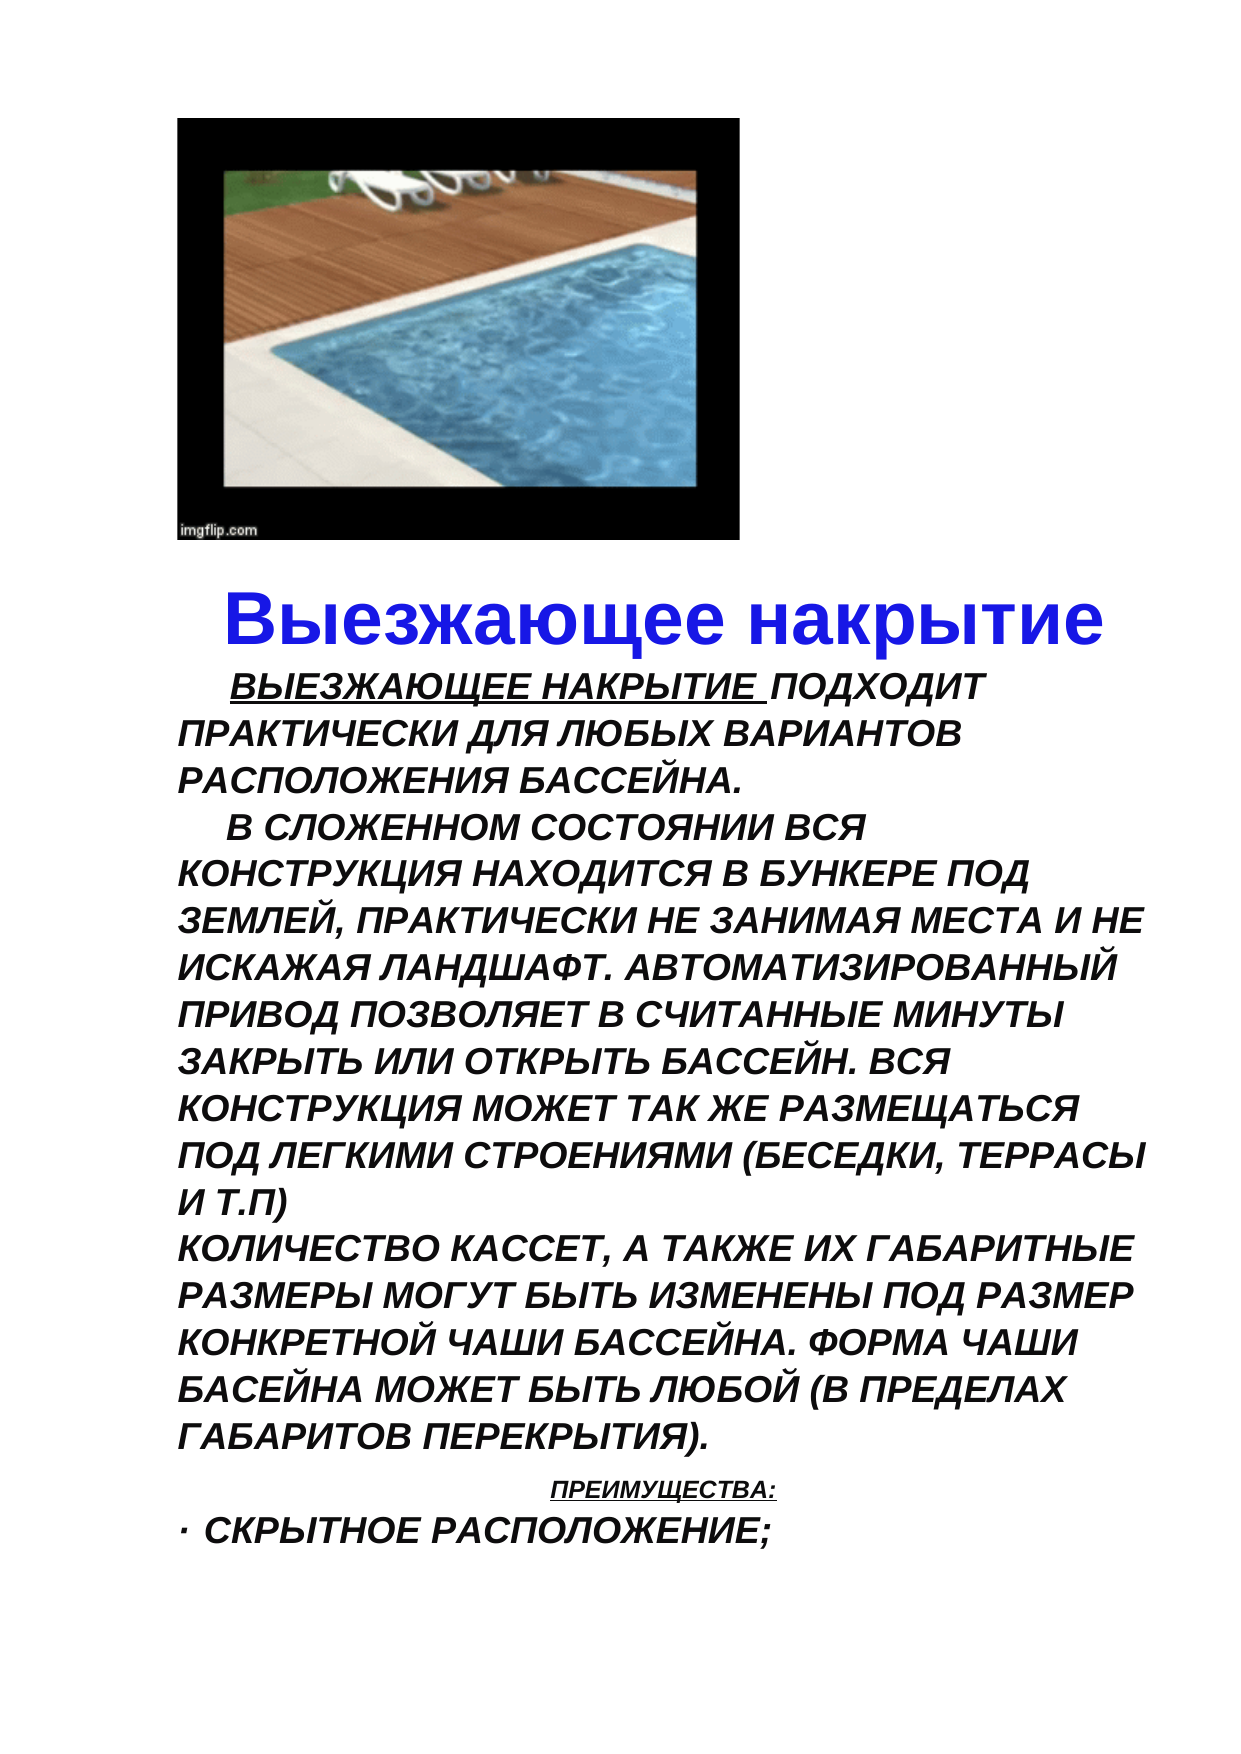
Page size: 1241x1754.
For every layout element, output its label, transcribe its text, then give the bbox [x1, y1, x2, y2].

text · СКРЫТНОЕ РАСПОЛОЖЕНИЕ; [177, 1504, 1152, 1551]
text ВЫЕЗЖАЮЩЕЕ НАКРЫТИЕ ПОДХОДИТ ПРАКТИЧЕСКИ ДЛЯ ЛЮБЫХ ВАРИАНТОВ РАСПОЛОЖЕНИЯ БАССЕЙНА. [177, 660, 1152, 801]
text ПРЕИМУЩЕСТВА: [177, 1457, 1152, 1504]
text КОЛИЧЕСТВО КАССЕТ, А ТАКЖЕ ИХ ГАБАРИТНЫЕ РАЗМЕРЫ МОГУТ БЫТЬ ИЗМЕНЕНЫ ПОД РАЗМЕР КОНКРЕТНОЙ ЧАШИ БАССЕЙНА. ФОРМА ЧАШИ БАСЕЙНА МОЖЕТ БЫТЬ ЛЮБОЙ (В ПРЕДЕЛАХ ГАБАРИТОВ ПЕРЕКРЫТИЯ). [177, 1223, 1152, 1457]
text В СЛОЖЕННОМ СОСТОЯНИИ ВСЯ КОНСТРУКЦИЯ НАХОДИТСЯ В БУНКЕРЕ ПОД ЗЕМЛЕЙ, ПРАКТИЧЕСКИ НЕ ЗАНИМАЯ МЕСТА И НЕ ИСКАЖАЯ ЛАНДШАФТ. АВТОМАТИЗИРОВАННЫЙ ПРИВОД ПОЗВОЛЯЕТ В СЧИТАННЫЕ МИНУТЫ ЗАКРЫТЬ ИЛИ ОТКРЫТЬ БАССЕЙН. ВСЯ КОНСТРУКЦИЯ МОЖЕТ ТАК ЖЕ РАЗМЕЩАТЬСЯ ПОД ЛЕГКИМИ СТРОЕНИЯМИ (БЕСЕДКИ, ТЕРРАСЫ И Т.П) [177, 801, 1152, 1223]
text Выезжающее накрытие [177, 540, 1152, 660]
picture [177, 118, 740, 540]
